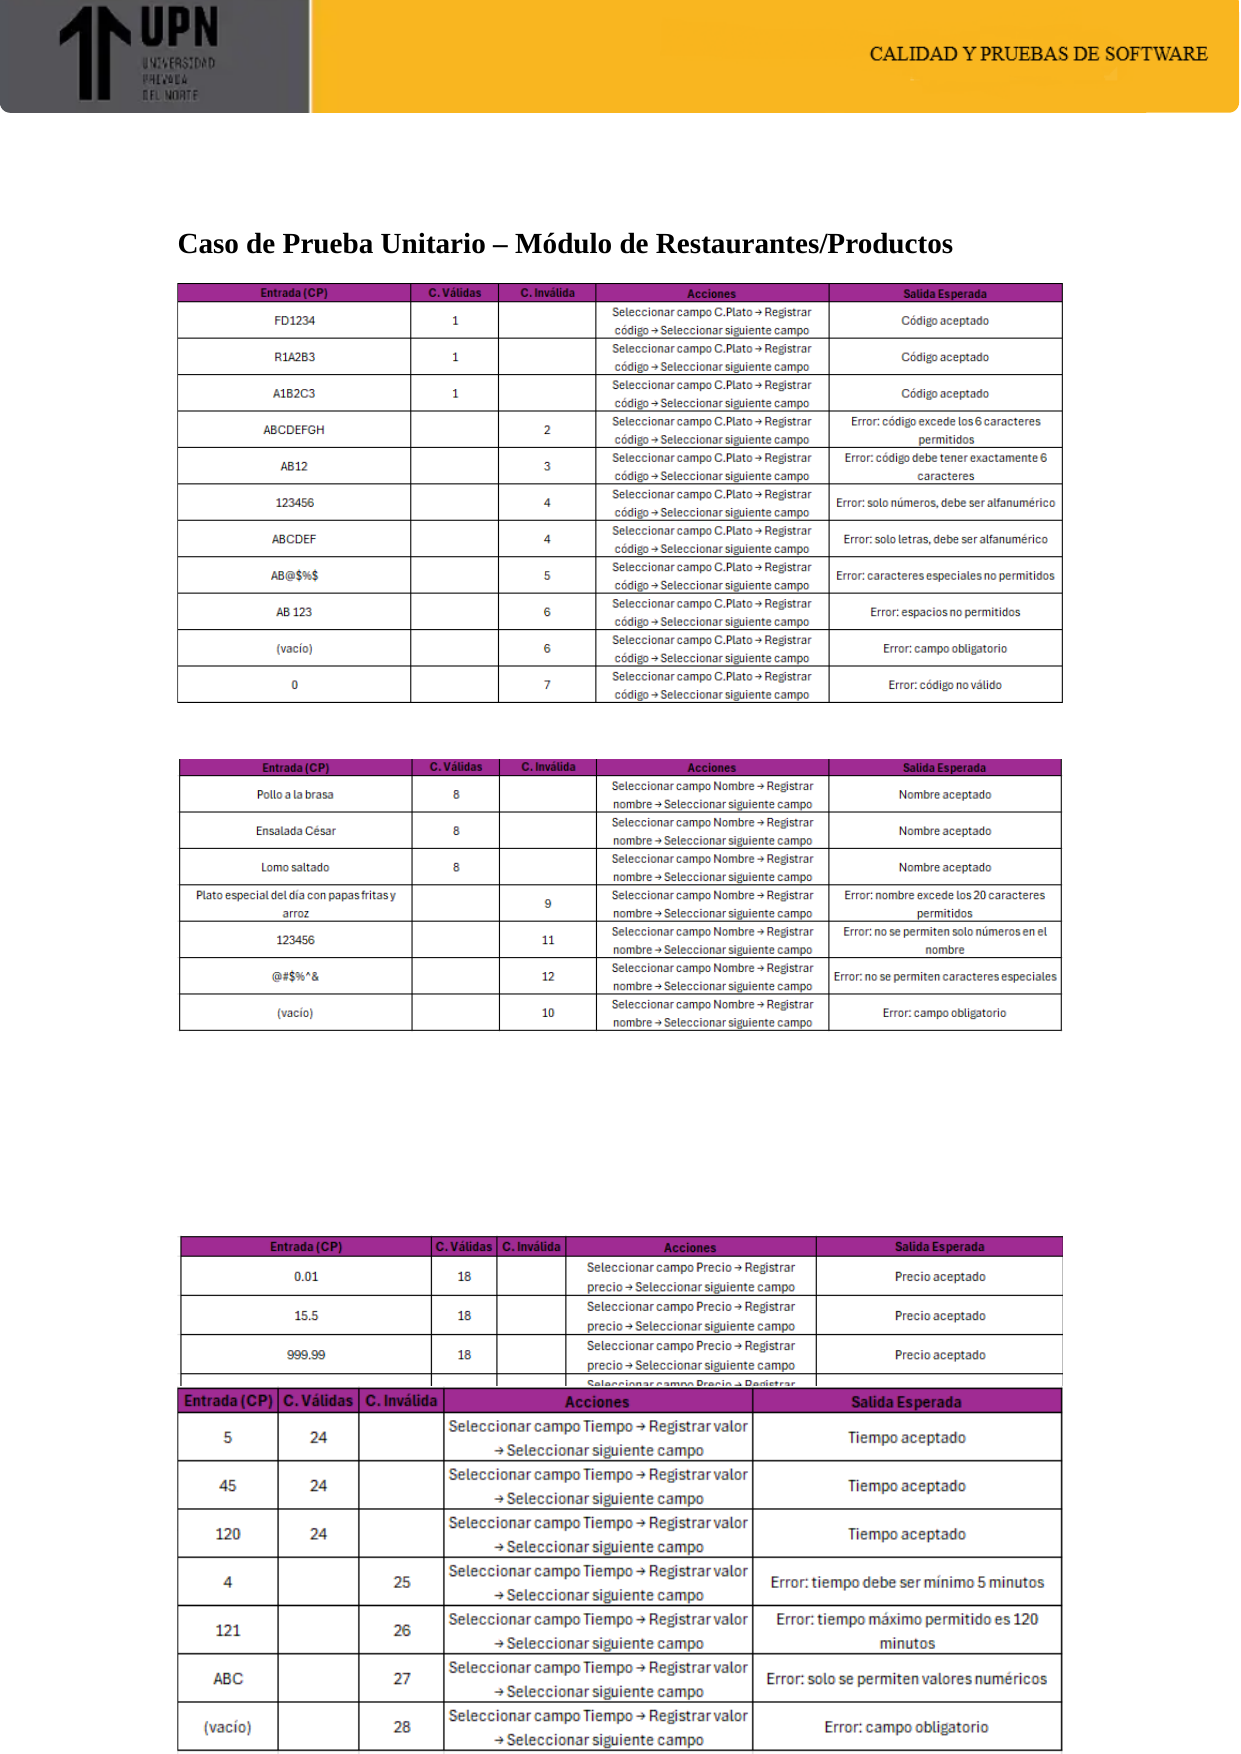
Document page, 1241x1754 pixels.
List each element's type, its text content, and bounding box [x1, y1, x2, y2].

text Caso de Prueba Unitario – Módulo de Restaurantes/Productos [177, 227, 1063, 260]
picture [177, 759, 1063, 1032]
picture [177, 1235, 1063, 1754]
picture [177, 283, 1063, 703]
picture [0, 0, 1240, 113]
